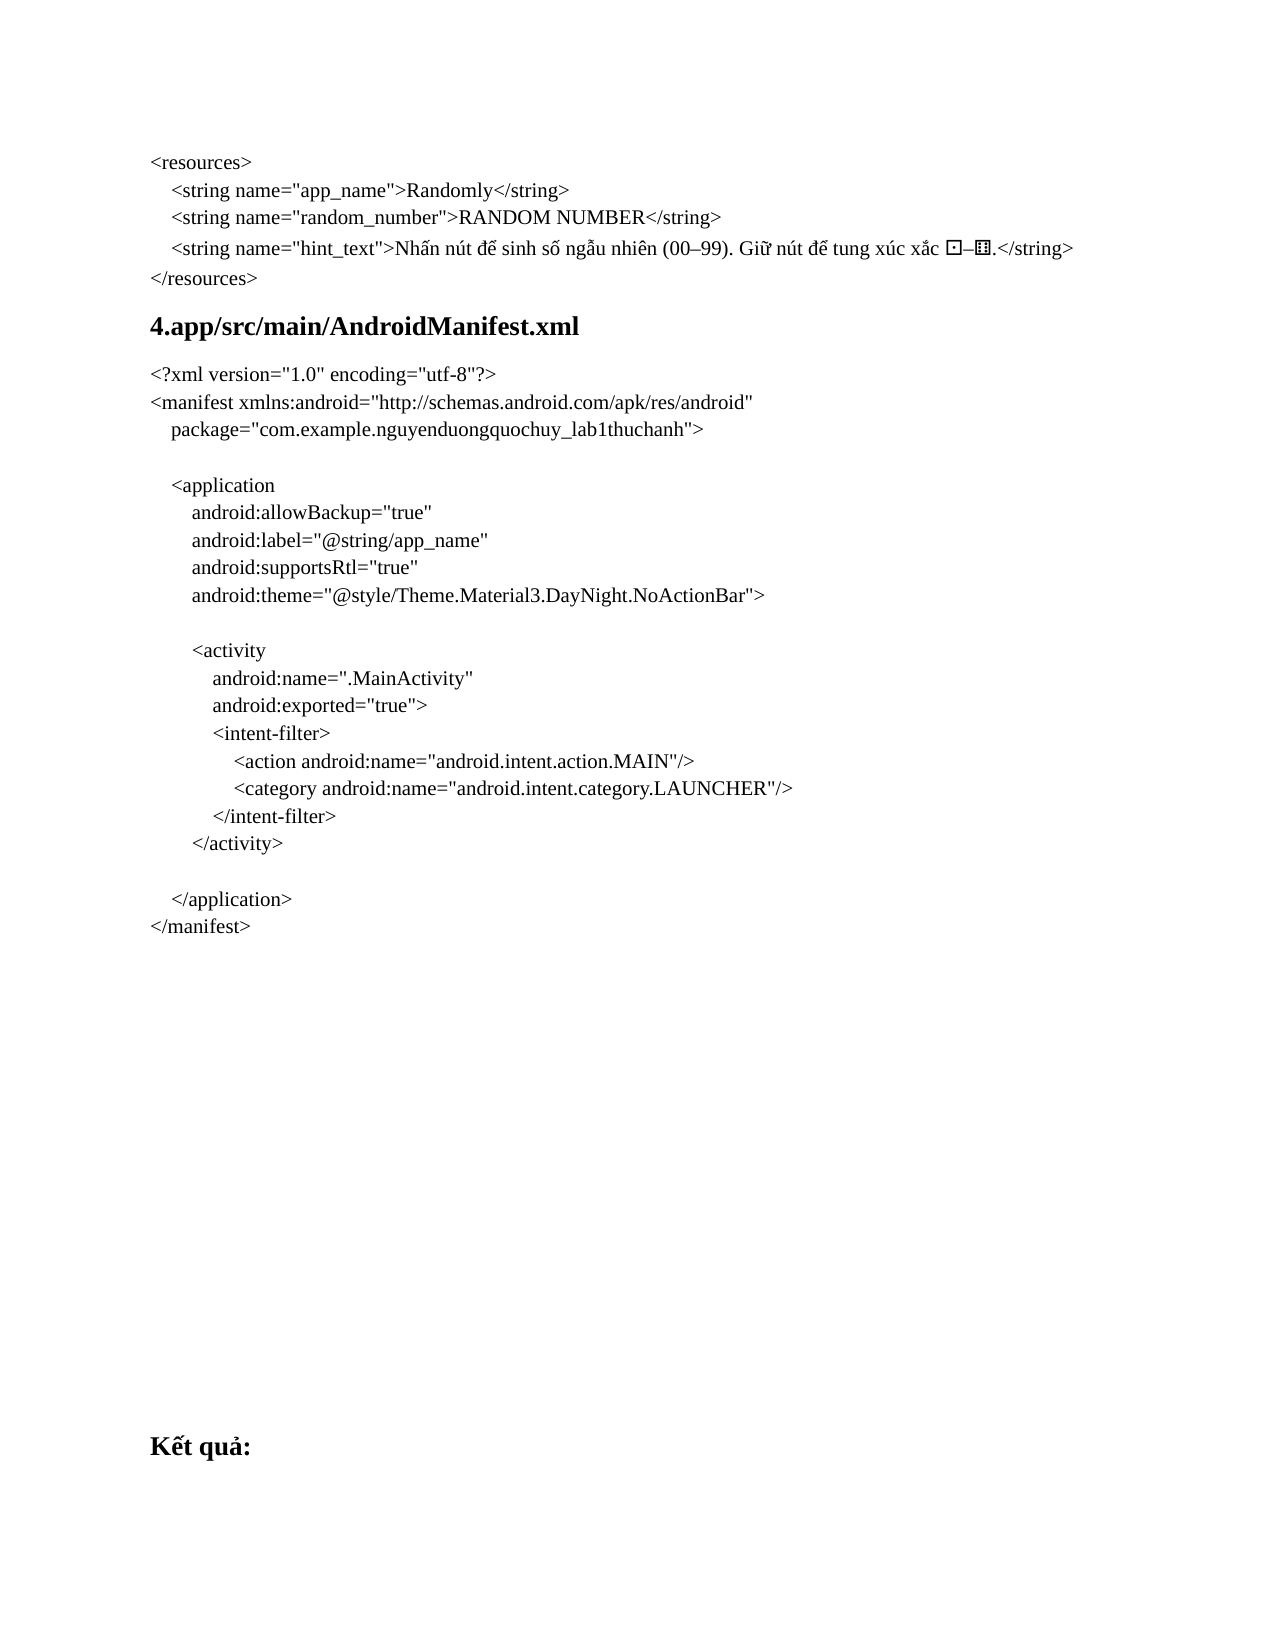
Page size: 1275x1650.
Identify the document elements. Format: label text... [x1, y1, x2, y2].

text Kết quả: [150, 1430, 1125, 1461]
text <?xml version="1.0" encoding="utf-8"?> <manifest xmlns:android="http://schemas.android.com/apk/res/android" package="com.example.nguyenduongquochuy_lab1thuchanh"> <application android:allowBackup="true" android:label="@string/app_name" android:supportsRtl="true" android:theme="@style/Theme.Material3.DayNight.NoActionBar"> <activity android:name=".MainActivity" android:exported="true"> <intent-filter> <action android:name="android.intent.action.MAIN"/> <category android:name="android.intent.category.LAUNCHER"/> </intent-filter> </activity> </application> </manifest> [150, 362, 1125, 938]
text 4.app/src/main/AndroidManifest.xml [150, 310, 1125, 341]
text <resources> <string name="app_name">Randomly</string> <string name="random_number">RANDOM NUMBER</string> <string name="hint_text">Nhấn nút để sinh số ngẫu nhiên (00–99). Giữ nút để tung xúc xắc ⚀–⚅.</string> </resources> [150, 150, 1125, 289]
